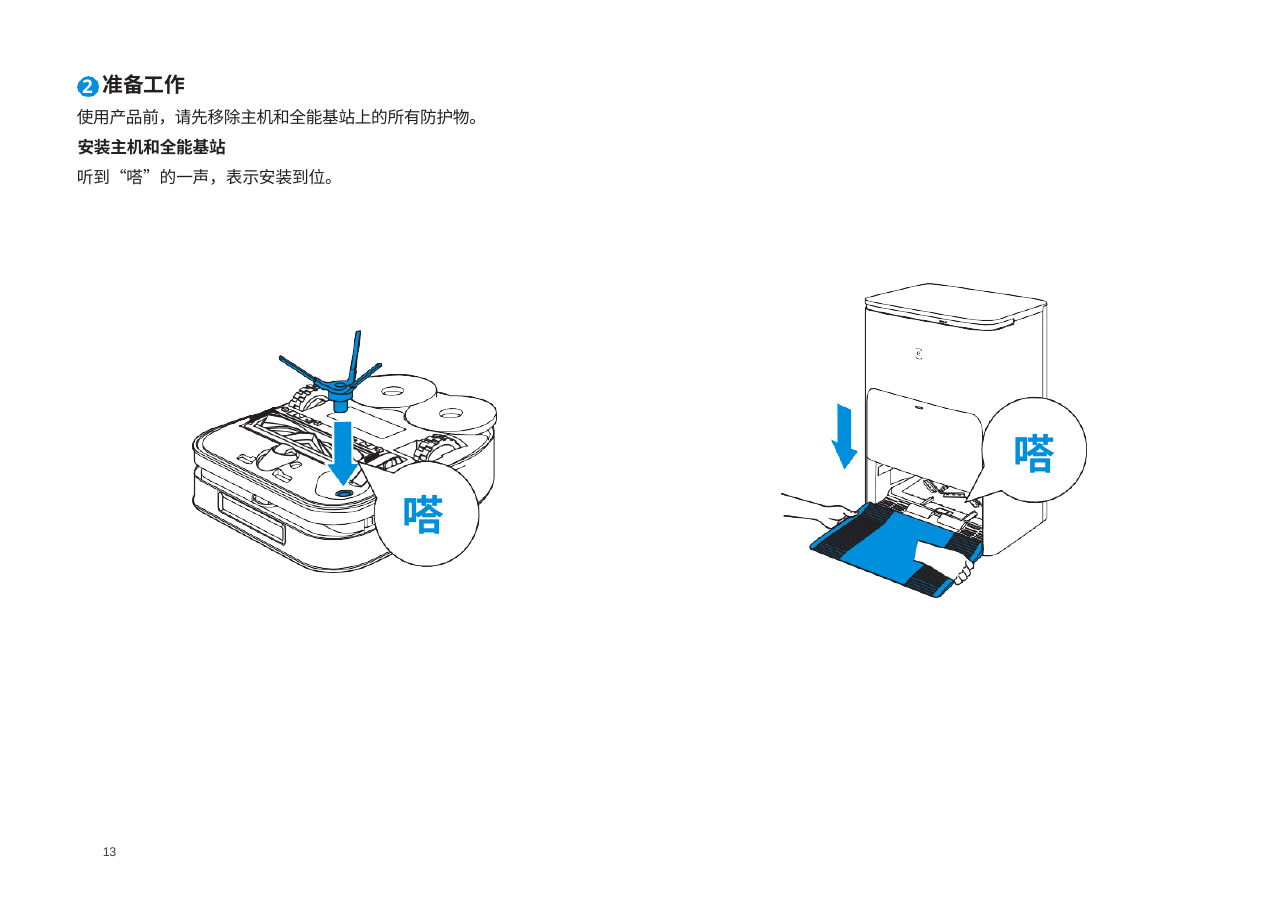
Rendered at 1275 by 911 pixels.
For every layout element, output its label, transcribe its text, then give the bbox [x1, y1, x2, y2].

text 听到“嗒”的一声，表示安装到位。 [77, 164, 1219, 189]
picture [77, 76, 99, 97]
subtitle 安装主机和全能基站 [77, 134, 1219, 159]
subtitle 准备工作 [103, 68, 1219, 99]
picture [192, 330, 497, 573]
picture [781, 283, 1087, 598]
text 使用产品前，请先移除主机和全能基站上的所有防护物。 [77, 104, 1219, 129]
